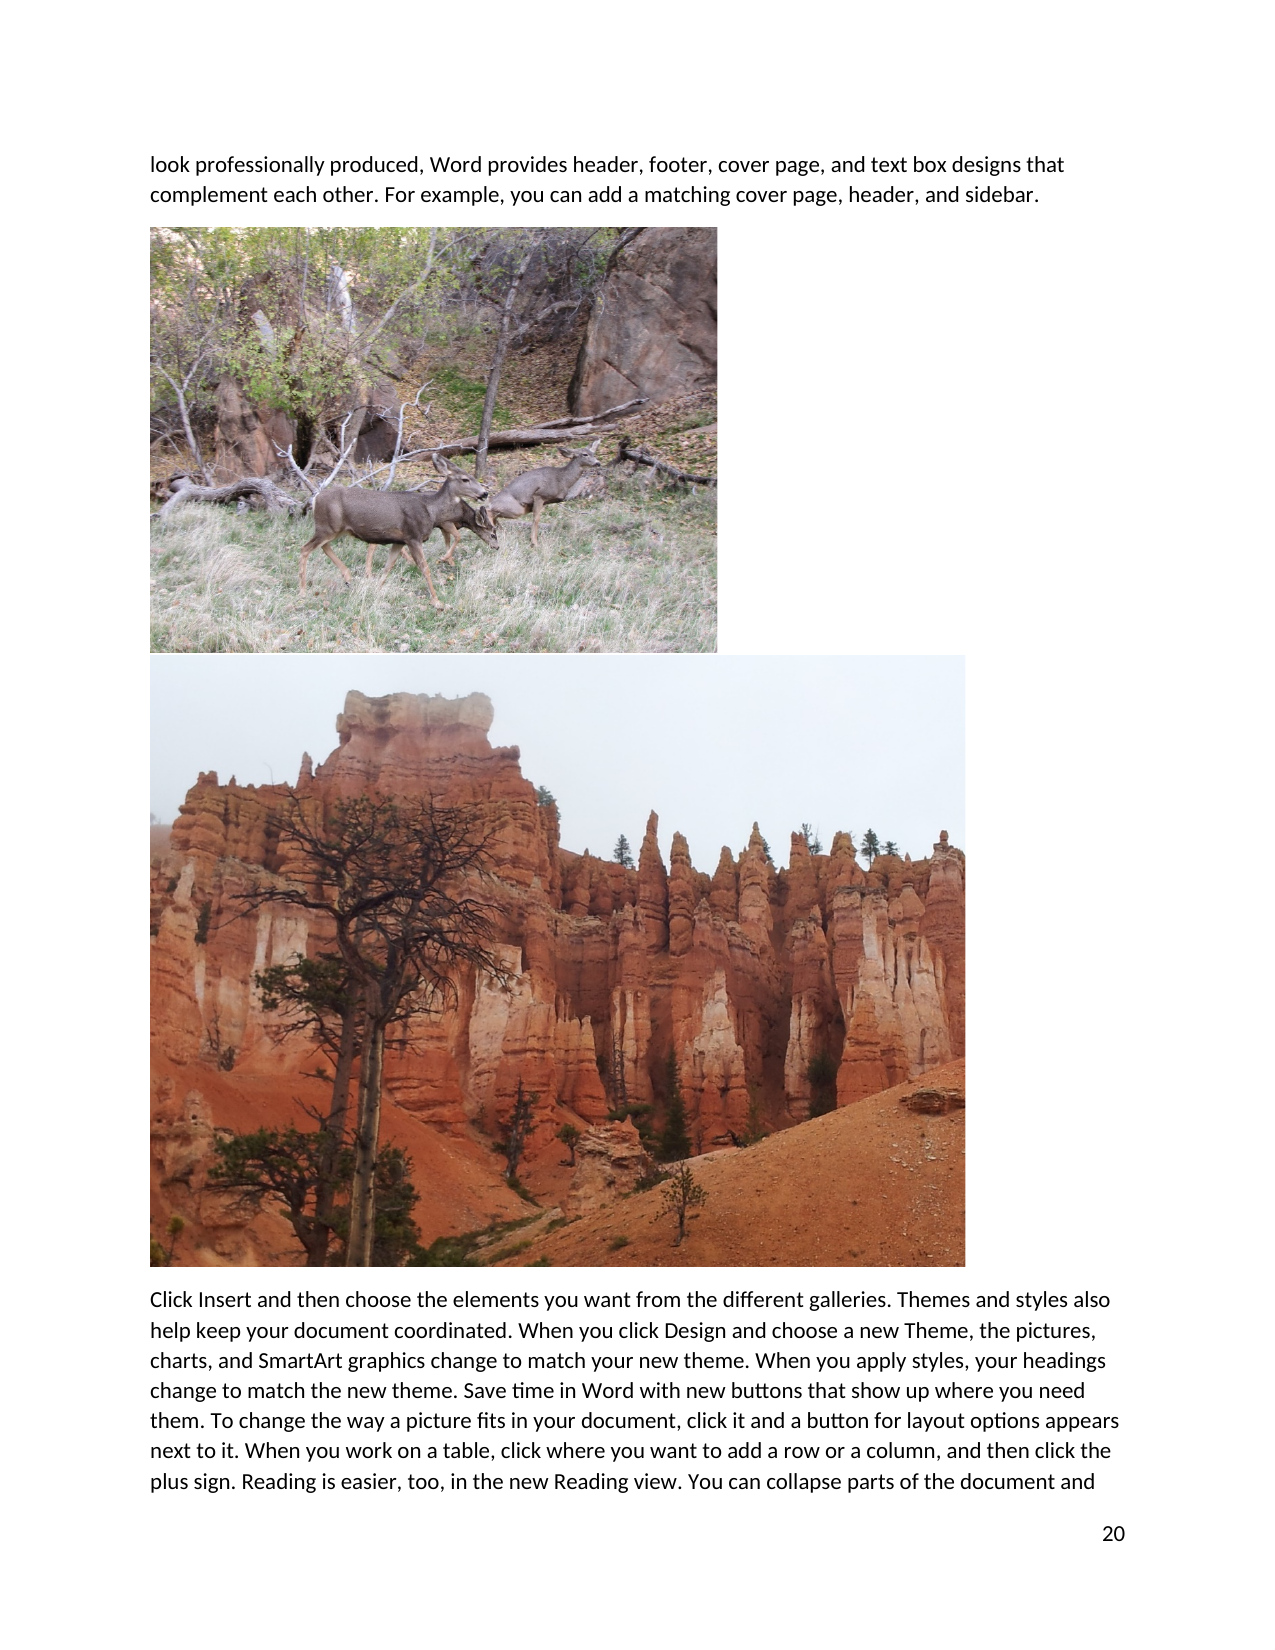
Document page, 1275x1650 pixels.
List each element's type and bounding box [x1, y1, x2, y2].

text [150, 150, 1125, 208]
picture [150, 227, 718, 653]
text [150, 1286, 1125, 1495]
picture [150, 655, 966, 1267]
